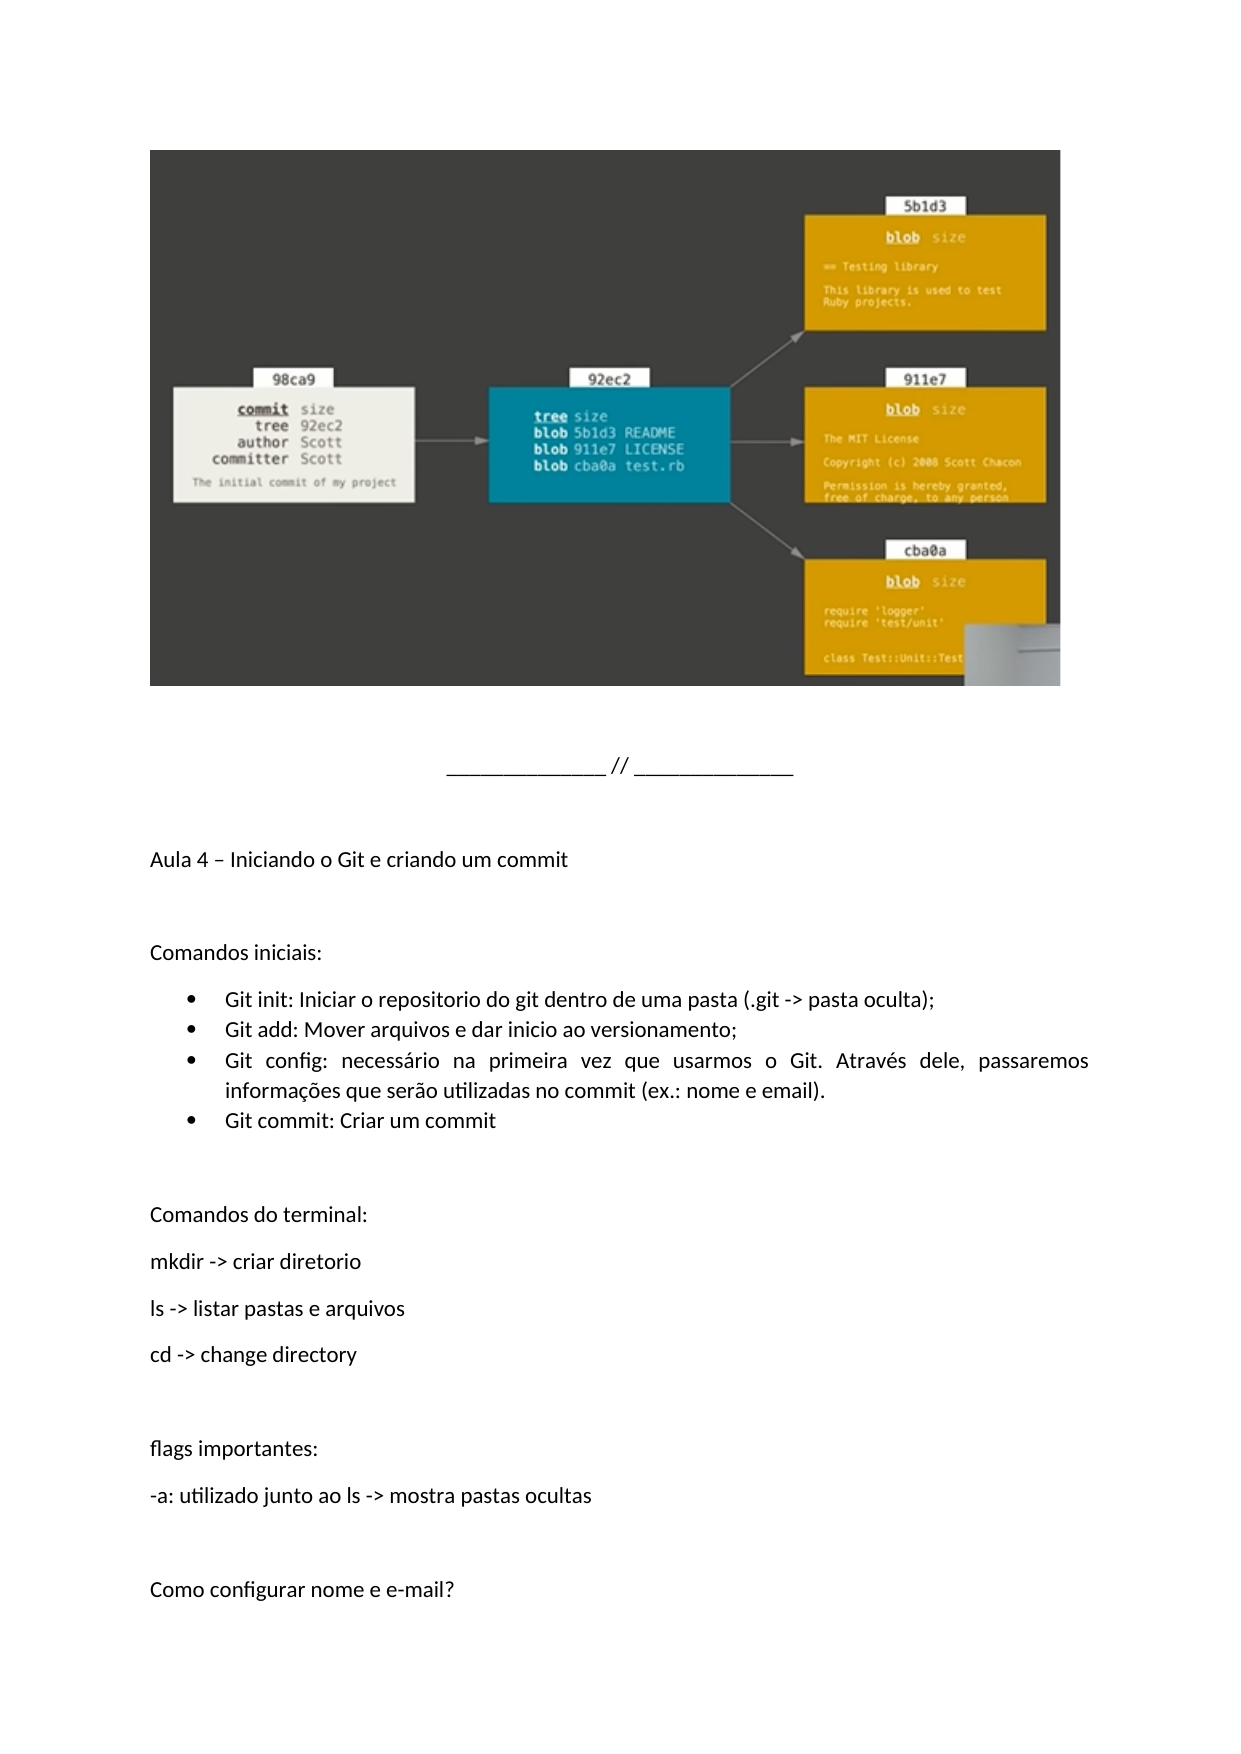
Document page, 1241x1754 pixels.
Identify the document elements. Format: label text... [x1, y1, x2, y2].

text ______________ // ______________ [150, 751, 1090, 779]
text ls -> listar pastas e arquivos [150, 1294, 1090, 1322]
list Git commit: Criar um commit [187, 1106, 1090, 1134]
text Aula 4 – Iniciando o Git e criando um commit [150, 845, 1090, 873]
text Comandos do terminal: [150, 1200, 1090, 1228]
text cd -> change directory [150, 1341, 1090, 1368]
text flags importantes: [150, 1434, 1090, 1462]
text Como configurar nome e e-mail? [150, 1575, 1090, 1603]
text mkdir -> criar diretorio [150, 1247, 1090, 1275]
list Git add: Mover arquivos e dar inicio ao versionamento; [187, 1016, 1090, 1043]
text Comandos iniciais: [150, 938, 1090, 966]
list Git config: necessário na primeira vez que usarmos o Git. Através dele, passaremos informações que serão utilizadas no commit (ex.: nome e email). [187, 1046, 1090, 1104]
picture [150, 150, 1061, 686]
list Git init: Iniciar o repositorio do git dentro de uma pasta (.git -> pasta oculta); [187, 985, 1090, 1013]
text -a: utilizado junto ao ls -> mostra pastas ocultas [150, 1481, 1090, 1509]
